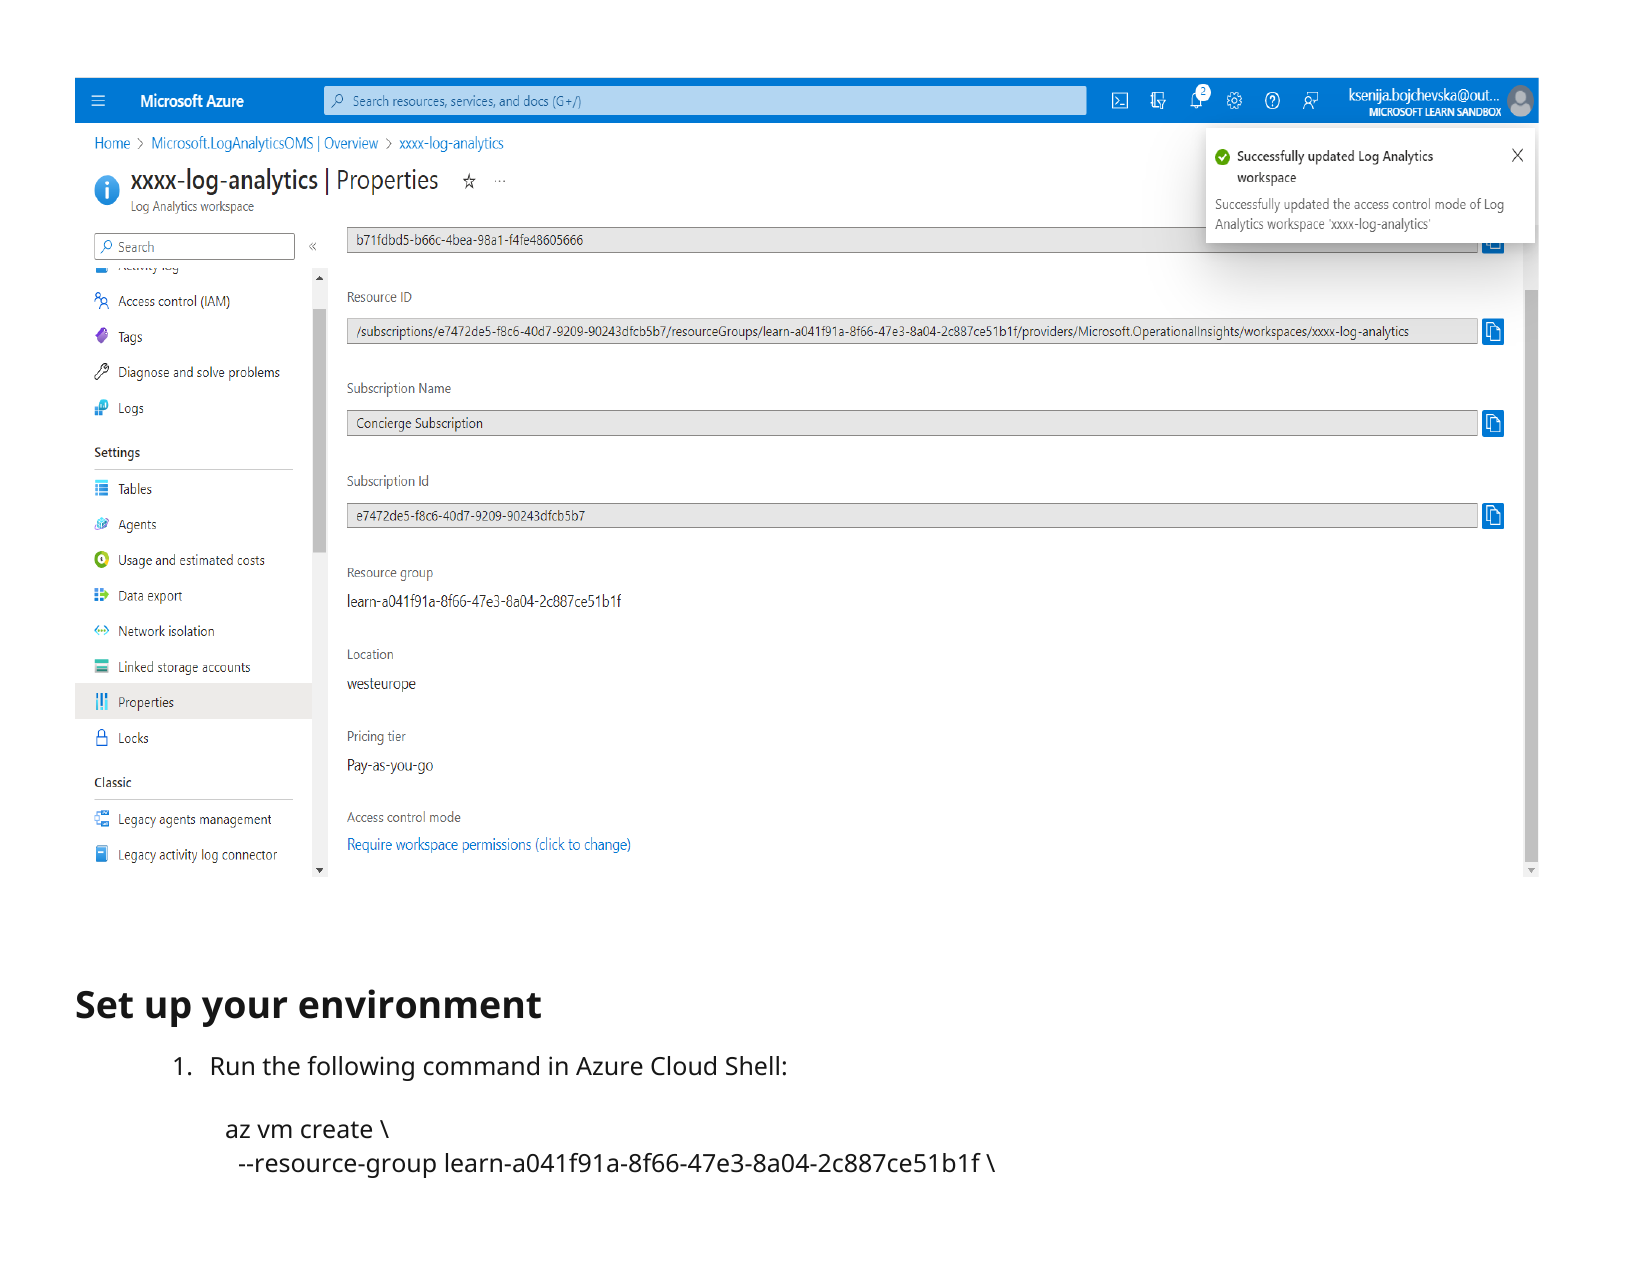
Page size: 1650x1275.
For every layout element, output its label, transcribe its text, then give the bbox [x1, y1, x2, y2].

picture [75, 75, 1539, 877]
list Run the following command in Azure Cloud Shell: [172, 1048, 1575, 1082]
text --resource-group learn-a041f91a-8f66-47e3-8a04-2c887ce51b1f \ [225, 1146, 1575, 1179]
text az vm create \ [225, 1111, 1575, 1146]
subtitle Set up your environment [75, 978, 1575, 1029]
